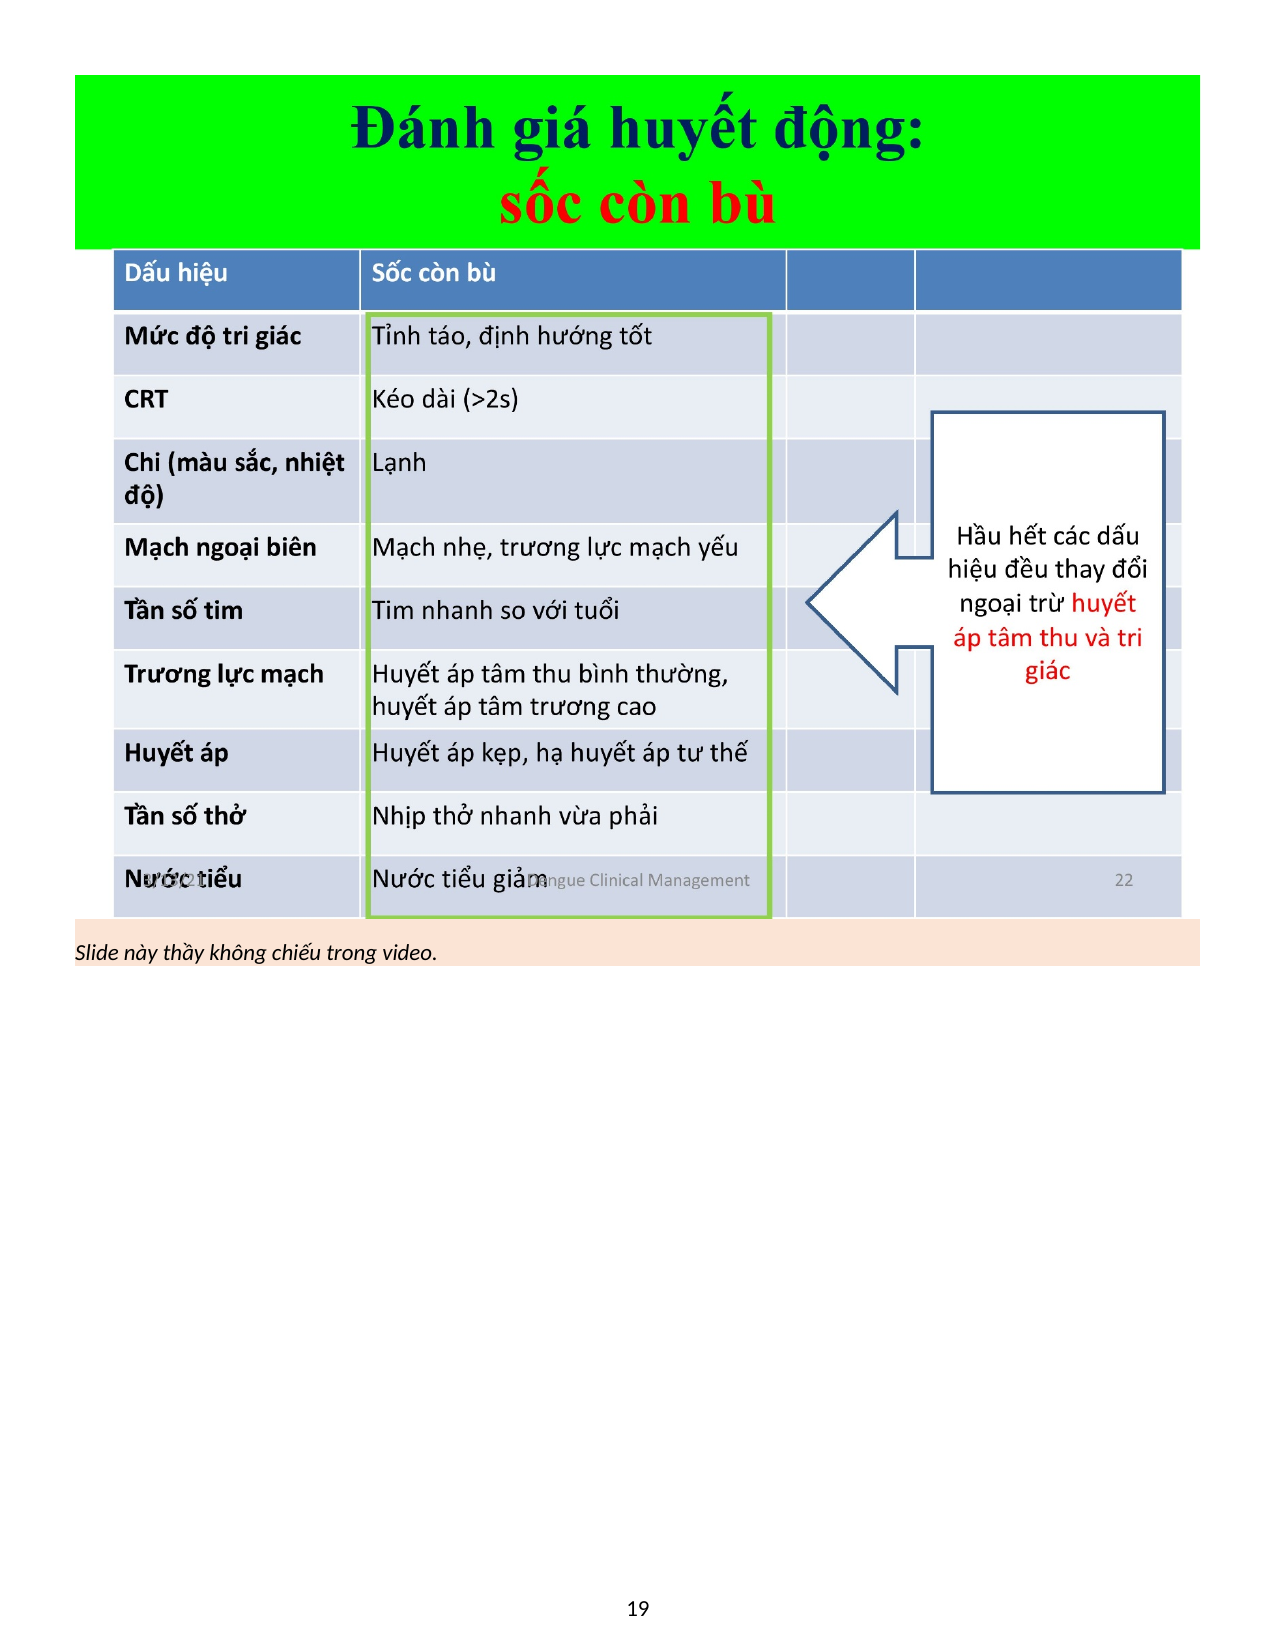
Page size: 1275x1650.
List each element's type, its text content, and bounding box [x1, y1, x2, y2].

text Slide này thầy không chiếu trong video. [75, 938, 1200, 966]
picture [75, 75, 1200, 919]
